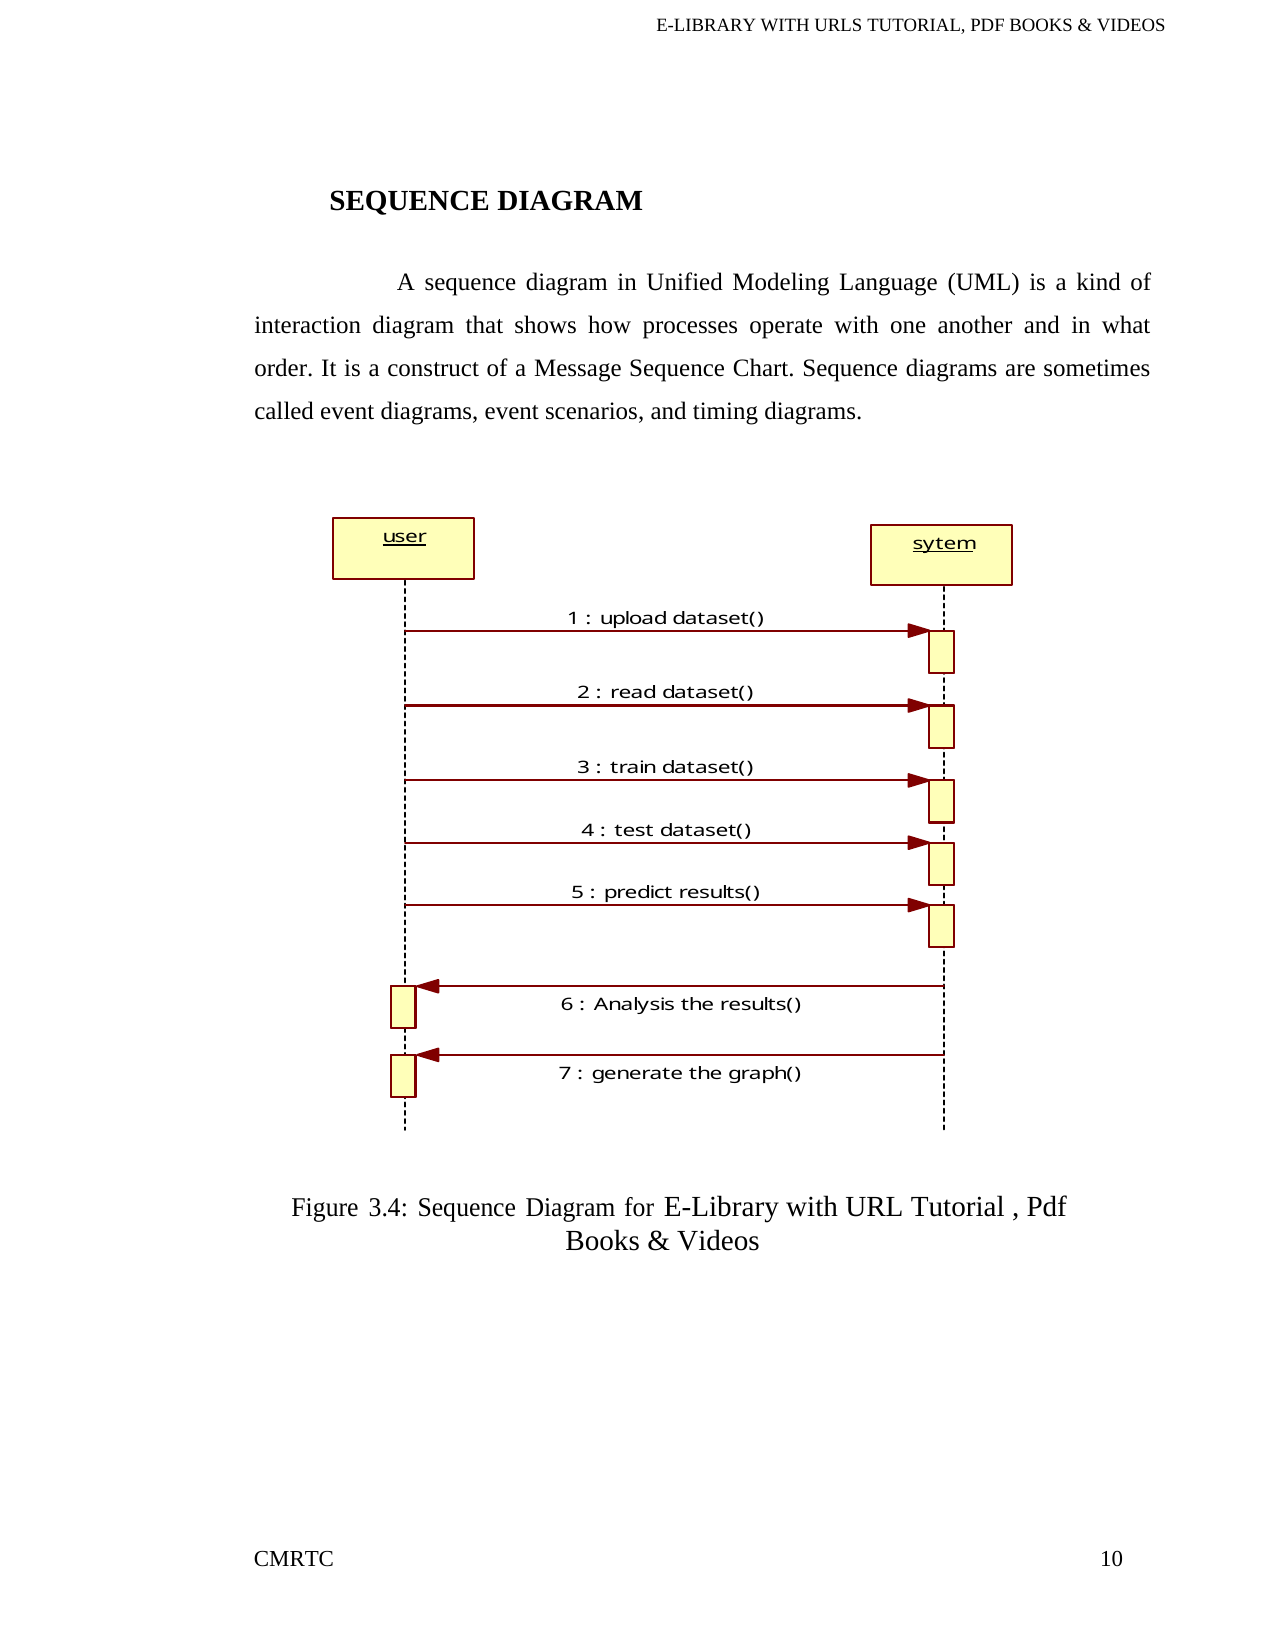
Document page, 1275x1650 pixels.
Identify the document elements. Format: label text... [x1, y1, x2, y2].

text A sequence diagram in Unified Modeling Language (UML) is a kind of interaction diagram that shows how processes operate with one another and in what order. It is a construct of a Message Sequence Chart. Sequence diagrams are sometimes called event diagrams, event scenarios, and timing diagrams. [254, 267, 1152, 425]
text SEQUENCE DIAGRAM [254, 183, 1058, 216]
text Figure 3.4: Sequence Diagram for E-Library with URL Tutorial , Pdf Books & Videos [291, 1189, 1081, 1256]
